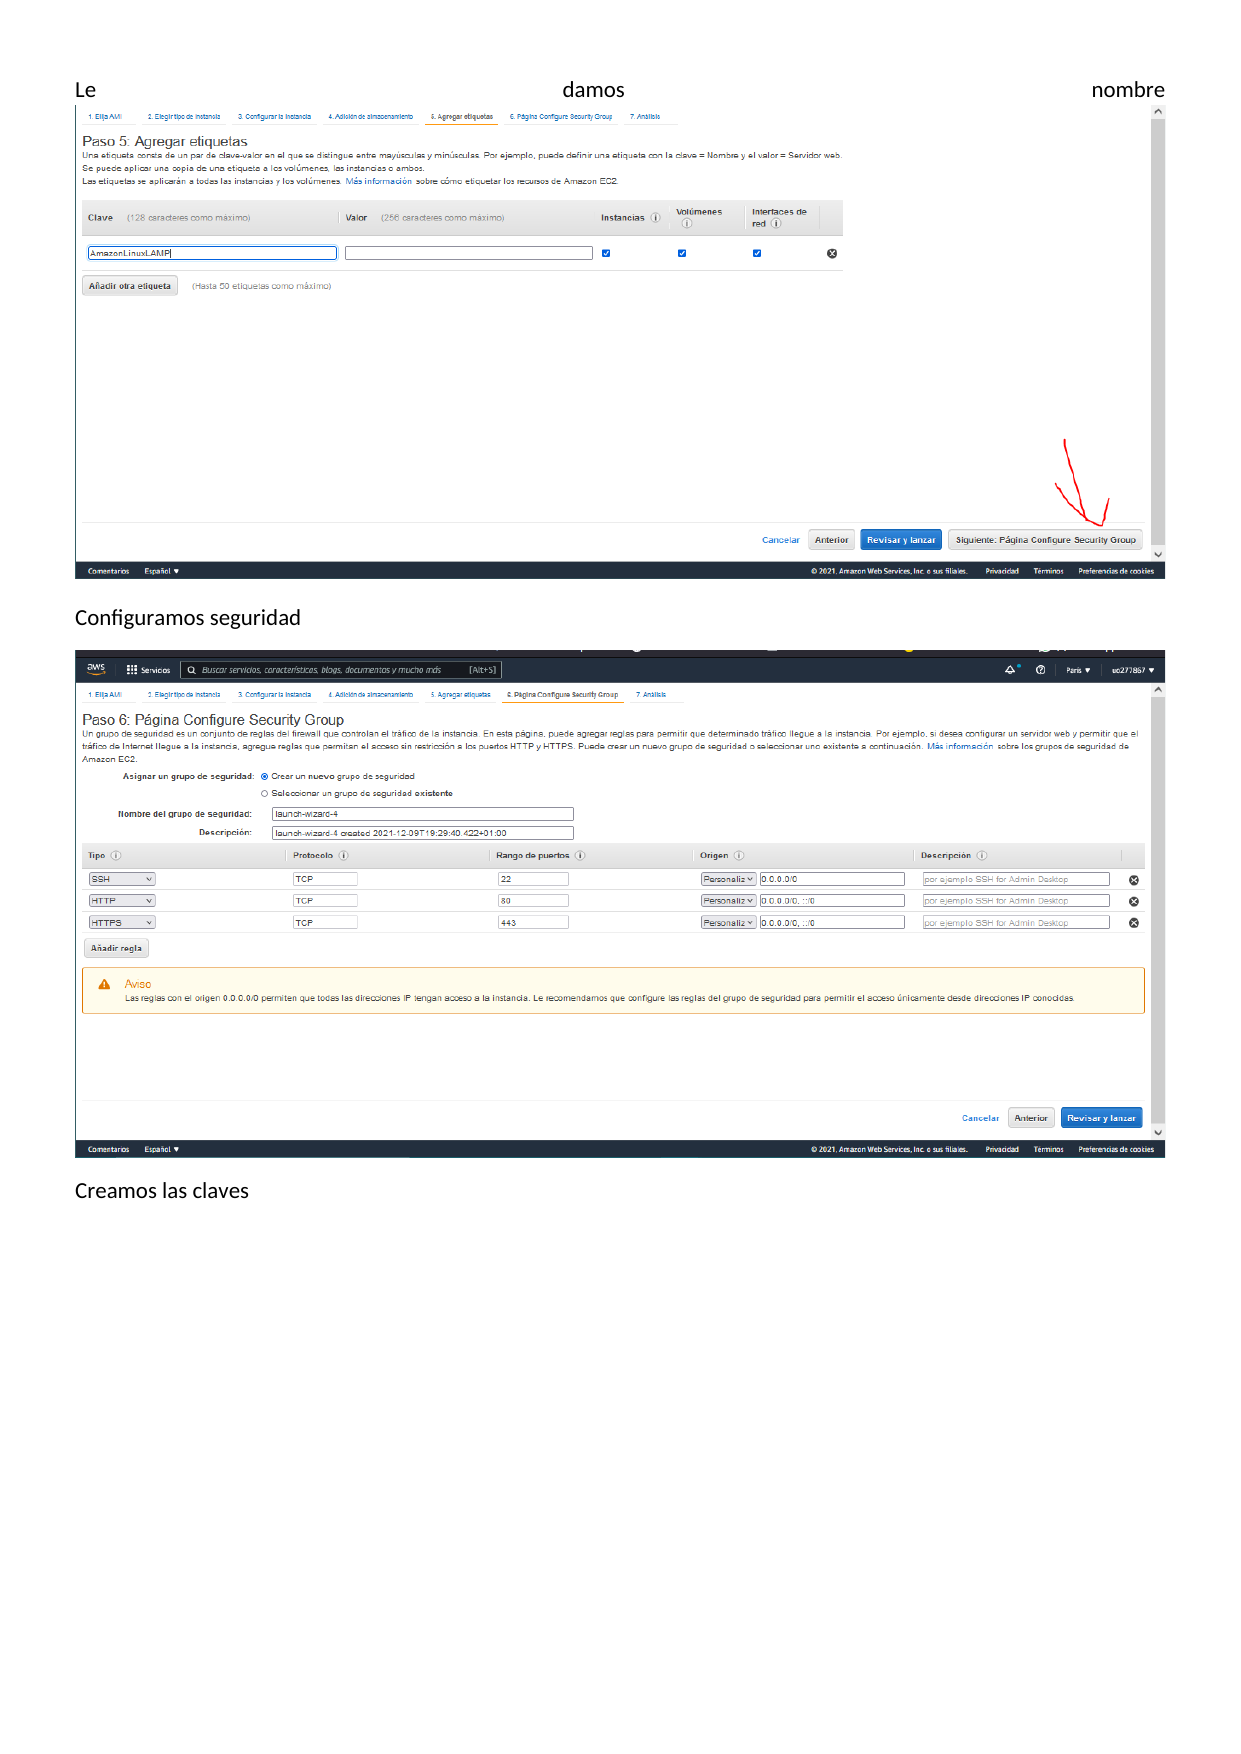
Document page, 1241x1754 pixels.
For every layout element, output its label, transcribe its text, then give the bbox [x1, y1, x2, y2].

picture [75, 650, 1166, 1158]
text Configuramos seguridad [75, 603, 1165, 631]
picture [75, 105, 1166, 579]
text Creamos las claves [75, 1177, 1165, 1205]
text Le damos nombre [75, 75, 1165, 105]
